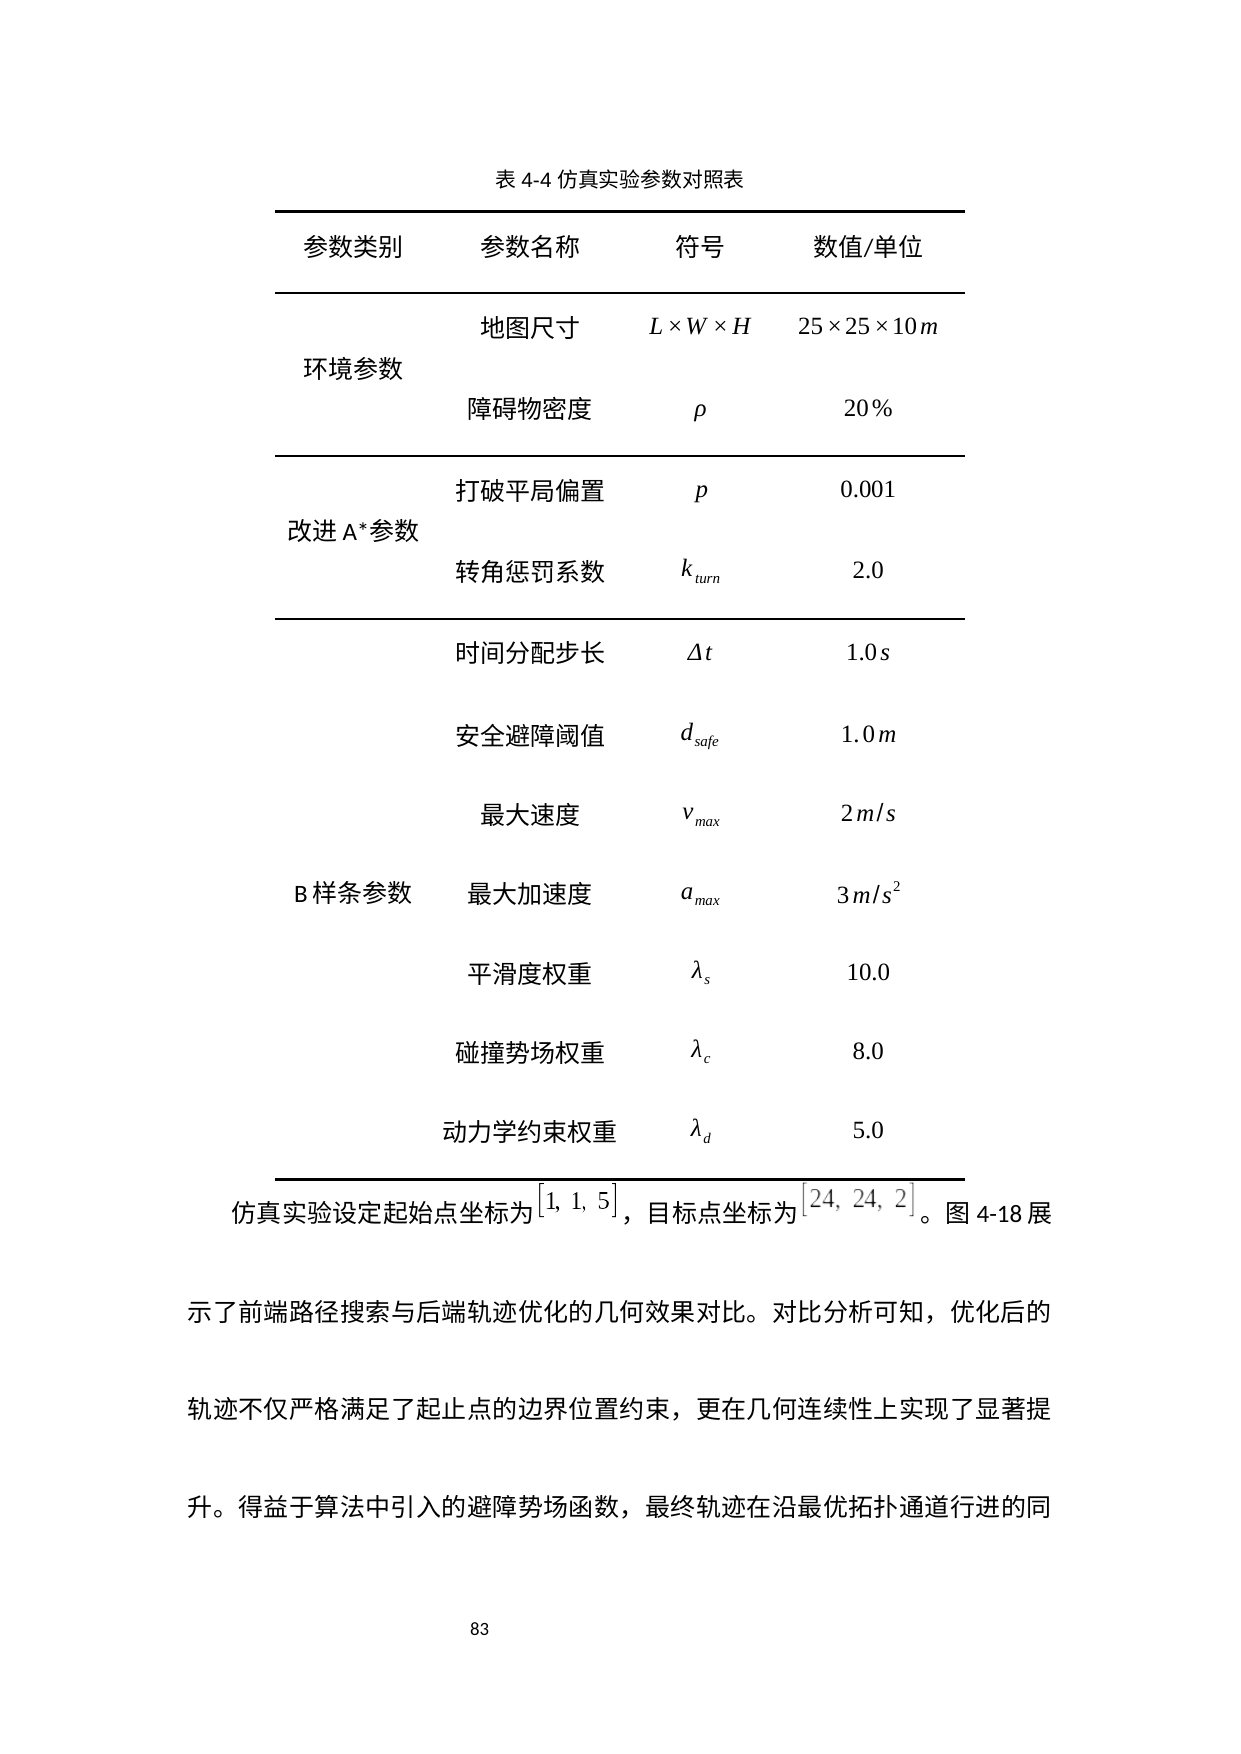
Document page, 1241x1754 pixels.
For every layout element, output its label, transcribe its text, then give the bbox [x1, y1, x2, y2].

table_header 参数名称 [431, 213, 628, 292]
table_cell B样条参数 [275, 620, 431, 1177]
table_cell [629, 373, 772, 455]
table_cell 改进A*参数 [275, 457, 431, 617]
table_cell 安全避障阈值 [431, 699, 628, 781]
table_cell [772, 860, 965, 940]
table_cell 平滑度权重 [431, 940, 628, 1019]
table_header 数值/单位 [772, 213, 965, 292]
table_cell 环境参数 [275, 294, 431, 455]
table_cell [772, 699, 965, 781]
table_cell [629, 620, 772, 699]
table_cell 地图尺寸 [431, 294, 628, 373]
table_cell [772, 294, 965, 373]
table_cell [629, 457, 772, 536]
table_cell 最大速度 [431, 781, 628, 860]
table_cell [772, 373, 965, 455]
table_header 符号 [629, 213, 772, 292]
table_cell 时间分配步长 [431, 620, 628, 699]
table_cell [629, 1098, 772, 1177]
table_cell [772, 620, 965, 699]
table_cell 碰撞势场权重 [431, 1019, 628, 1098]
table_cell 转角惩罚系数 [431, 536, 628, 617]
table_cell [772, 1019, 965, 1098]
table_cell [629, 940, 772, 1019]
table_cell [629, 1019, 772, 1098]
table_cell [629, 699, 772, 781]
table_header 参数类别 [275, 213, 431, 292]
table_cell [772, 457, 965, 536]
table_cell [772, 781, 965, 860]
table_cell [772, 536, 965, 617]
table_cell [629, 536, 772, 617]
table_cell [772, 940, 965, 1019]
table_cell 动力学约束权重 [431, 1098, 628, 1177]
table_cell [772, 1098, 965, 1177]
table_cell [629, 860, 772, 940]
table_cell 打破平局偏置 [431, 457, 628, 536]
table_cell [629, 294, 772, 373]
table_cell [629, 781, 772, 860]
table_cell 最大加速度 [431, 860, 628, 940]
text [187, 1181, 1053, 1538]
table_cell 障碍物密度 [431, 373, 628, 455]
